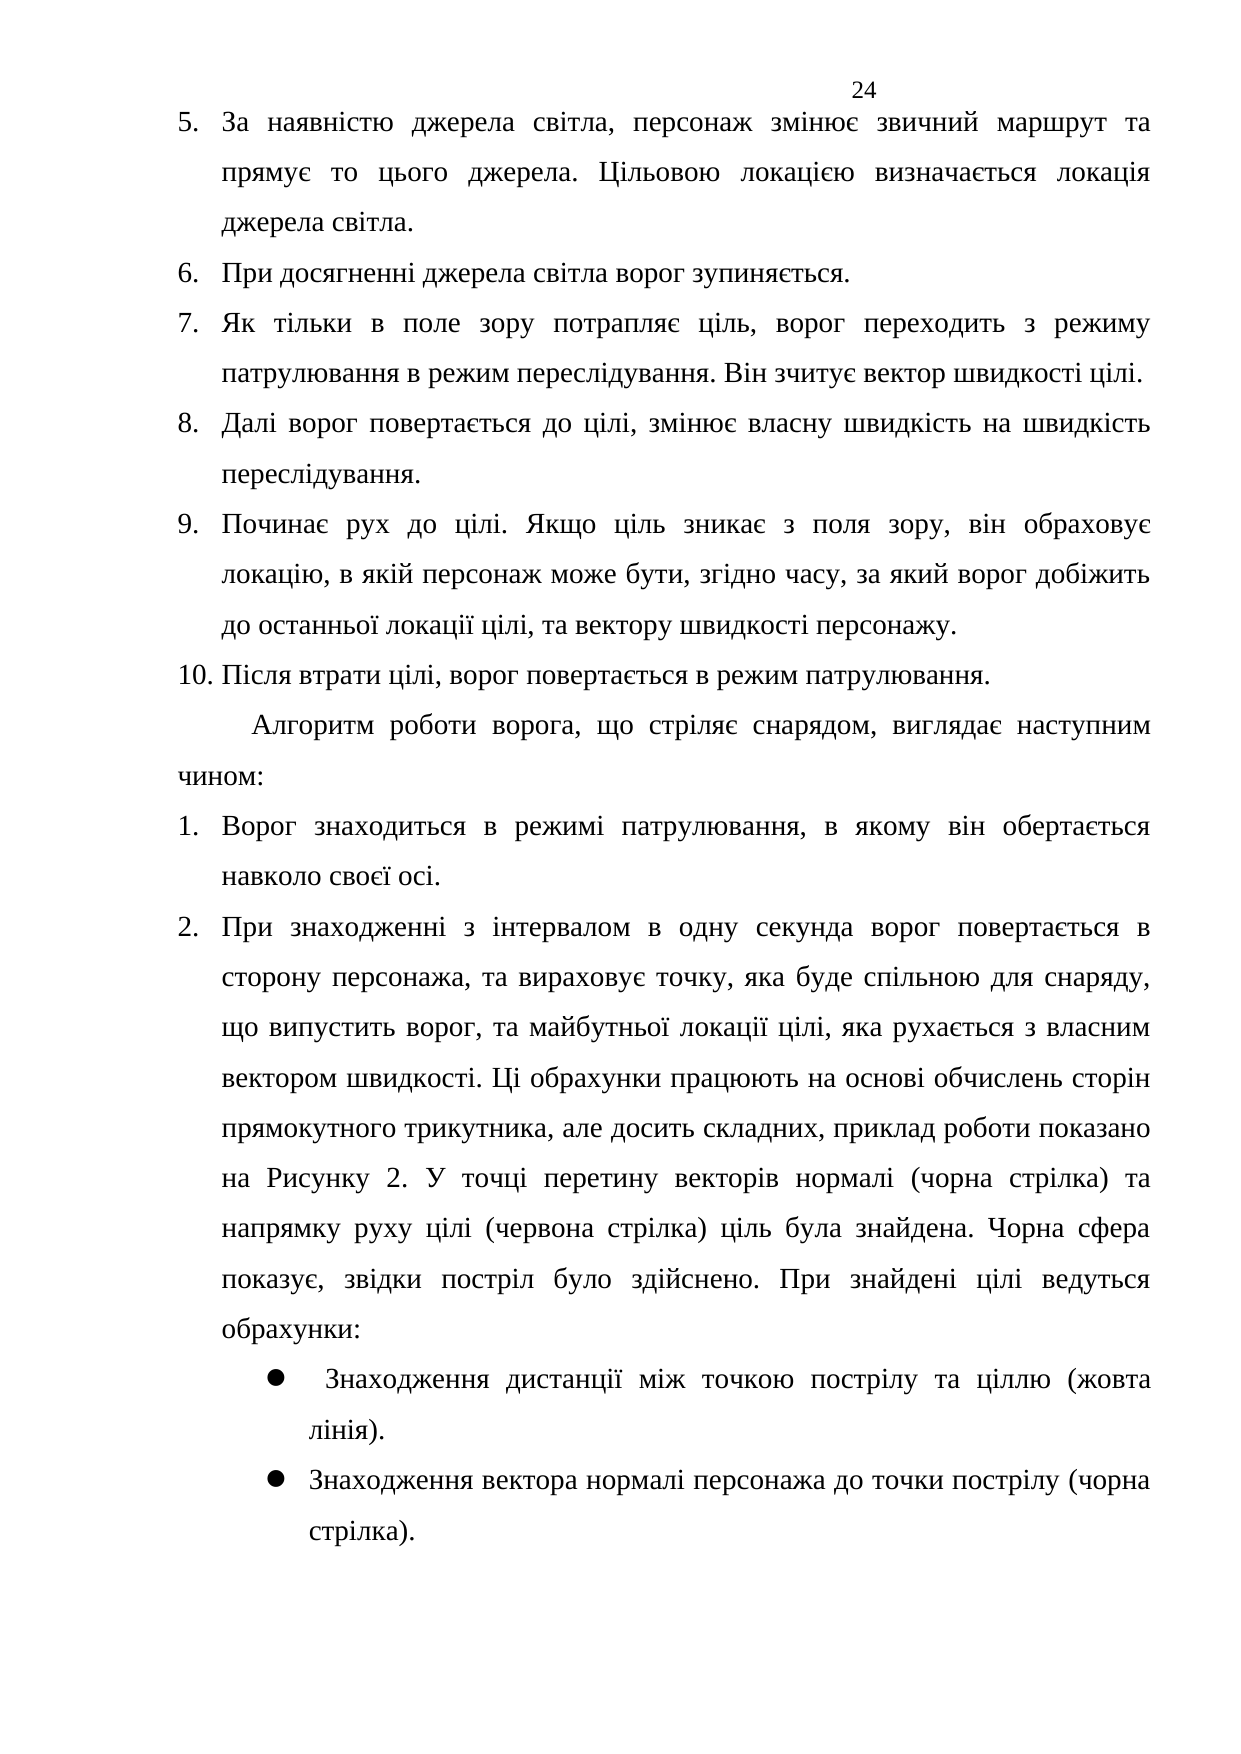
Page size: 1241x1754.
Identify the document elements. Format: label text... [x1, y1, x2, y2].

list Починає рух до цілі. Якщо ціль зникає з поля зору, він обраховує локацію, в якій персонаж може бути, згідно часу, за який ворог добіжить до останньої локації цілі, та вектору швидкості персонажу. [177, 506, 1152, 640]
list Далі ворог повертається до цілі, змінює власну швидкість на швидкість переслідування. [177, 406, 1152, 489]
list Алгоритм роботи ворога, що стріляє снарядом, виглядає наступним чином: [177, 707, 1152, 791]
list Після втрати цілі, ворог повертається в режим патрулювання. [177, 657, 1152, 691]
list За наявністю джерела світла, персонаж змінює звичний маршрут та прямує то цього джерела. Цільовою локацією визначається локація джерела світла. [177, 104, 1152, 238]
list Знаходження вектора нормалі персонажа до точки пострілу (чорна стрілка). [265, 1462, 1152, 1546]
list Знаходження дистанції між точкою пострілу та ціллю (жовта лінія). [265, 1362, 1152, 1446]
list При досягненні джерела світла ворог зупиняється. [177, 255, 1152, 288]
list Ворог знаходиться в режимі патрулювання, в якому він обертається навколо своєї осі. [177, 808, 1152, 892]
list Як тільки в поле зору потрапляє ціль, ворог переходить з режиму патрулювання в режим переслідування. Він зчитує вектор швидкості цілі. [177, 305, 1152, 389]
list При знаходженні з інтервалом в одну секунда ворог повертається в сторону персонажа, та вираховує точку, яка буде спільною для снаряду, що випустить ворог, та майбутньої локації цілі, яка рухається з власним вектором швидкості. Ці обрахунки працюють на основі обчислень сторін прямокутного трикутника, але досить складних, приклад роботи показано на Рисунку 2. У точці перетину векторів нормалі (чорна стрілка) та напрямку руху цілі (червона стрілка) ціль була знайдена. Чорна сфера показує, звідки постріл було здійснено. При знайдені цілі ведуться обрахунки: [177, 909, 1152, 1345]
